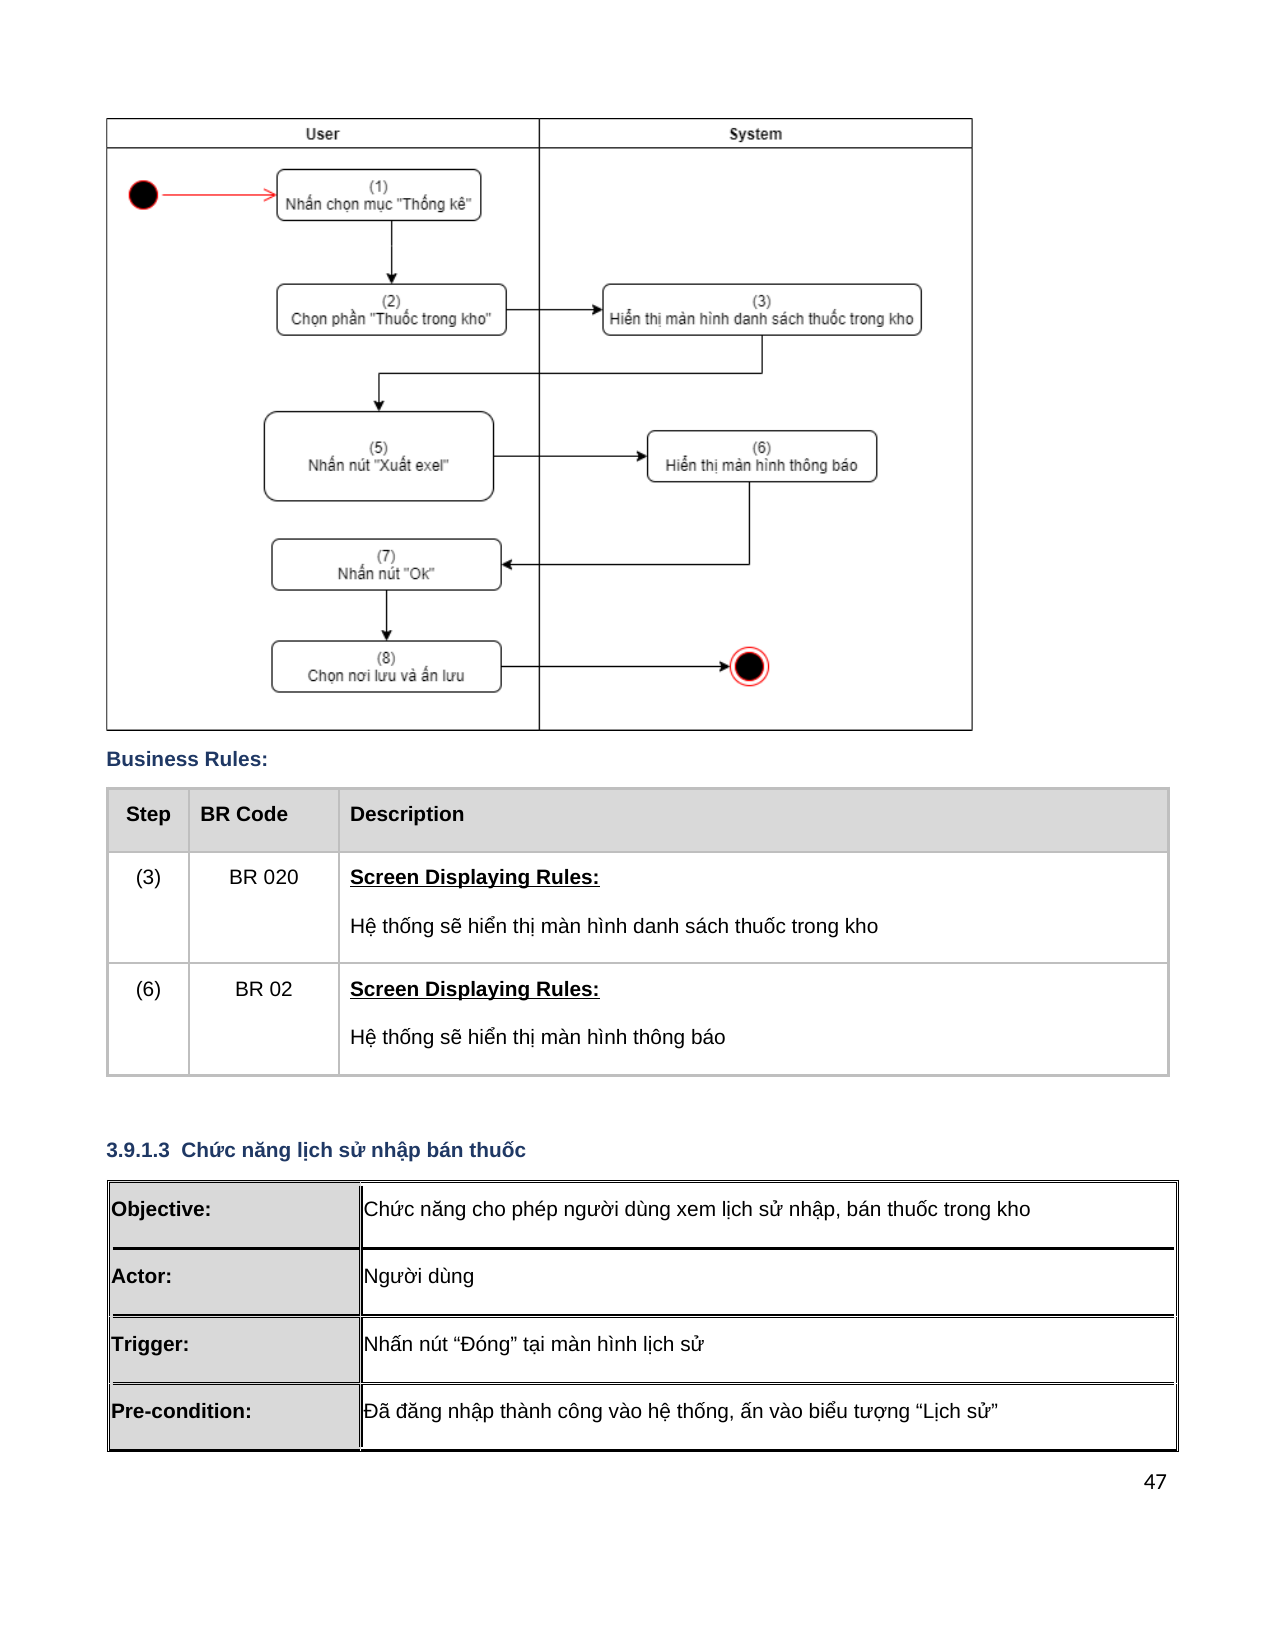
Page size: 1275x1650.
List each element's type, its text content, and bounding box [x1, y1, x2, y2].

table_header Objective: [109, 1181, 361, 1247]
table_cell Người dùng [363, 1247, 1176, 1314]
table_cell Nhấn nút “Đóng” tại màn hình lịch sử [363, 1314, 1176, 1382]
picture [106, 118, 973, 731]
table_cell Screen Displaying Rules: Hệ thống sẽ hiển thị màn hình danh sách thuốc trong kho [340, 853, 1167, 962]
table_cell Actor: [110, 1247, 359, 1314]
table_cell Đã đăng nhập thành công vào hệ thống, ấn vào biểu tượng “Lịch sử” [361, 1382, 1177, 1449]
table_header Chức năng cho phép người dùng xem lịch sử nhập, bán thuốc trong kho [361, 1183, 1176, 1247]
text Business Rules: [106, 747, 1167, 771]
table_cell (3) [109, 853, 188, 962]
table_header Description [340, 790, 1167, 851]
table_header BR Code [190, 790, 338, 851]
table_cell Pre-condition: [109, 1382, 361, 1449]
table_cell Screen Displaying Rules: Hệ thống sẽ hiển thị màn hình thông báo [340, 964, 1167, 1073]
table_header Step [109, 790, 188, 851]
table_cell (6) [109, 964, 188, 1073]
table_cell Trigger: [110, 1314, 359, 1382]
subtitle Chức năng lịch sử nhập bán thuốc [106, 1138, 1167, 1162]
table_cell BR 02 [190, 964, 338, 1073]
